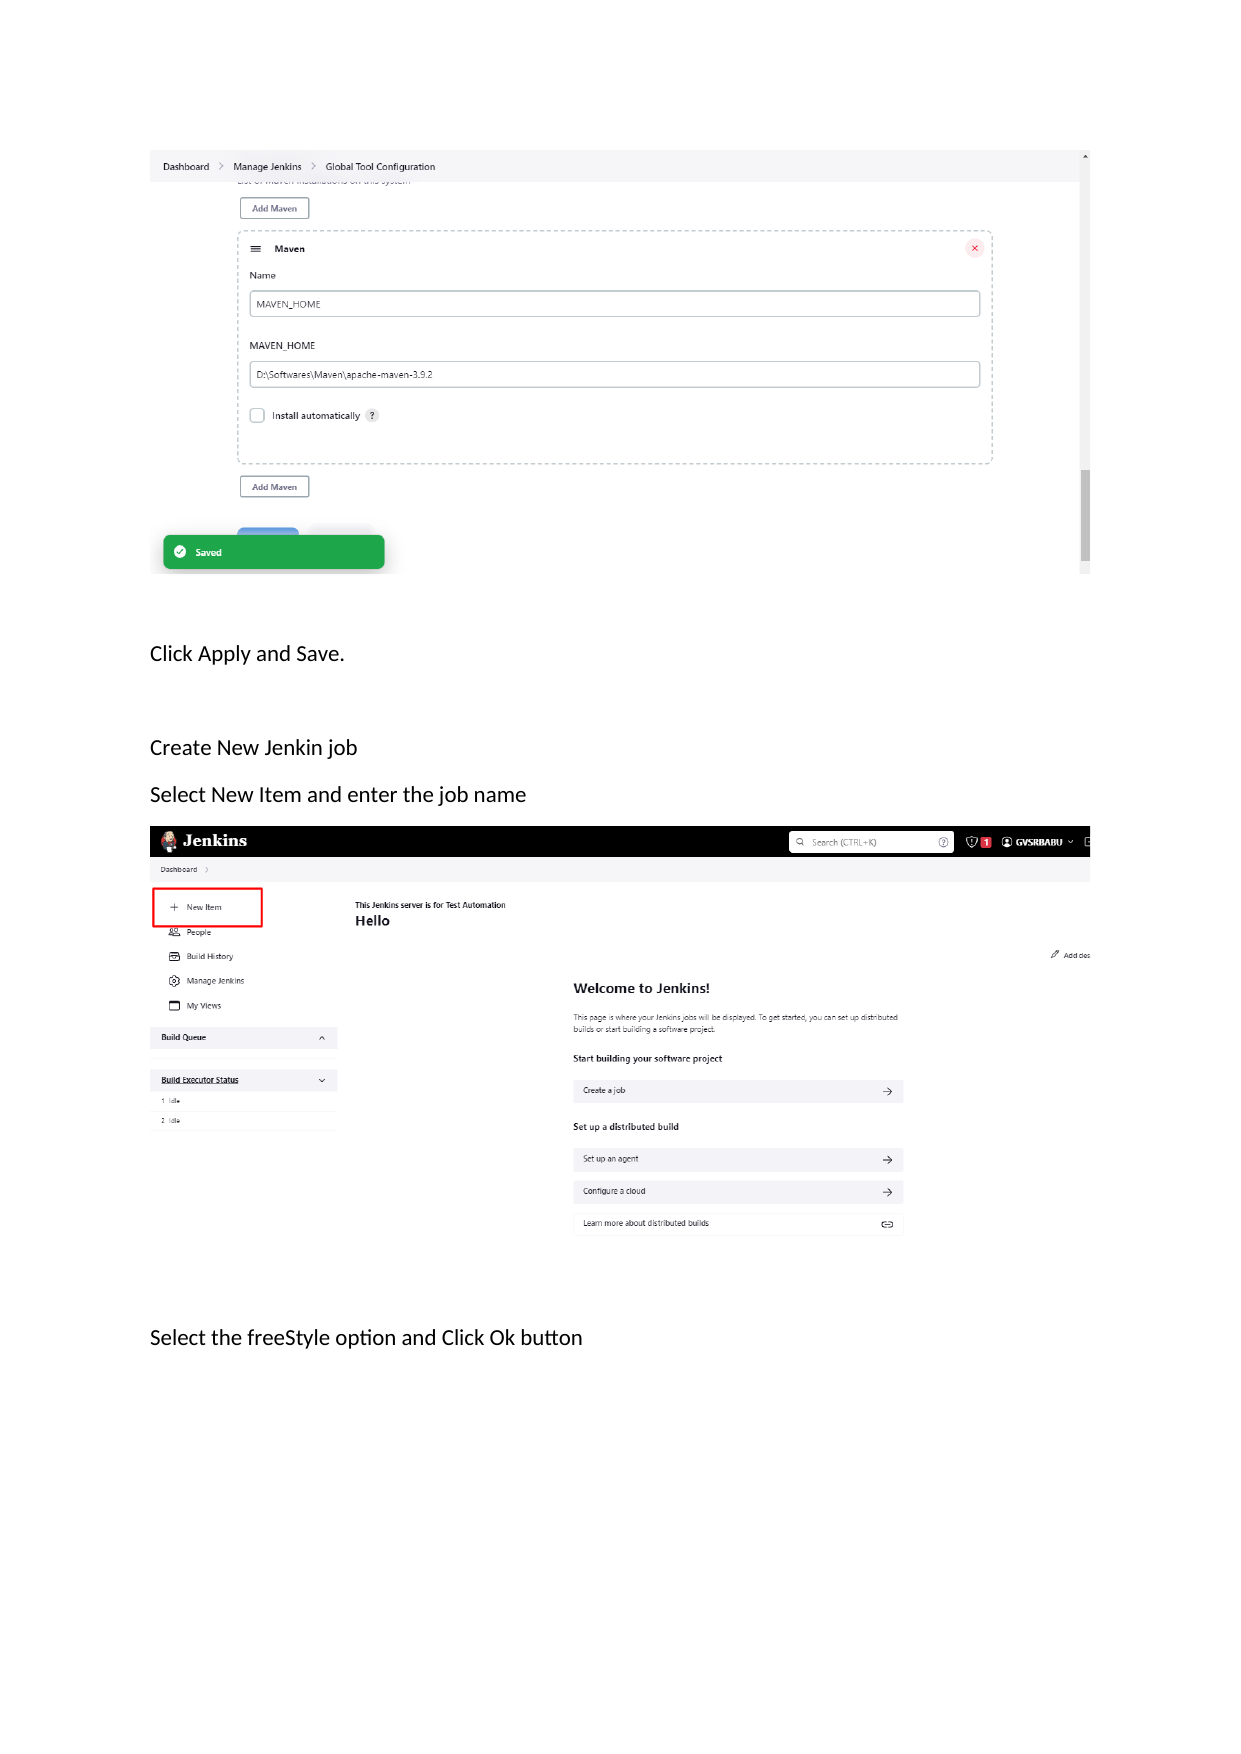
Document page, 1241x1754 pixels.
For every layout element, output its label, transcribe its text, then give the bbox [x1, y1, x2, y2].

text Click Apply and Save. [150, 639, 1090, 667]
text Select the freeStyle option and Click Ok button [150, 1323, 1090, 1351]
picture [150, 150, 1091, 574]
text Select New Item and enter the job name [150, 780, 1090, 808]
text Create New Jenkin job [150, 733, 1090, 761]
picture [150, 826, 1091, 1258]
